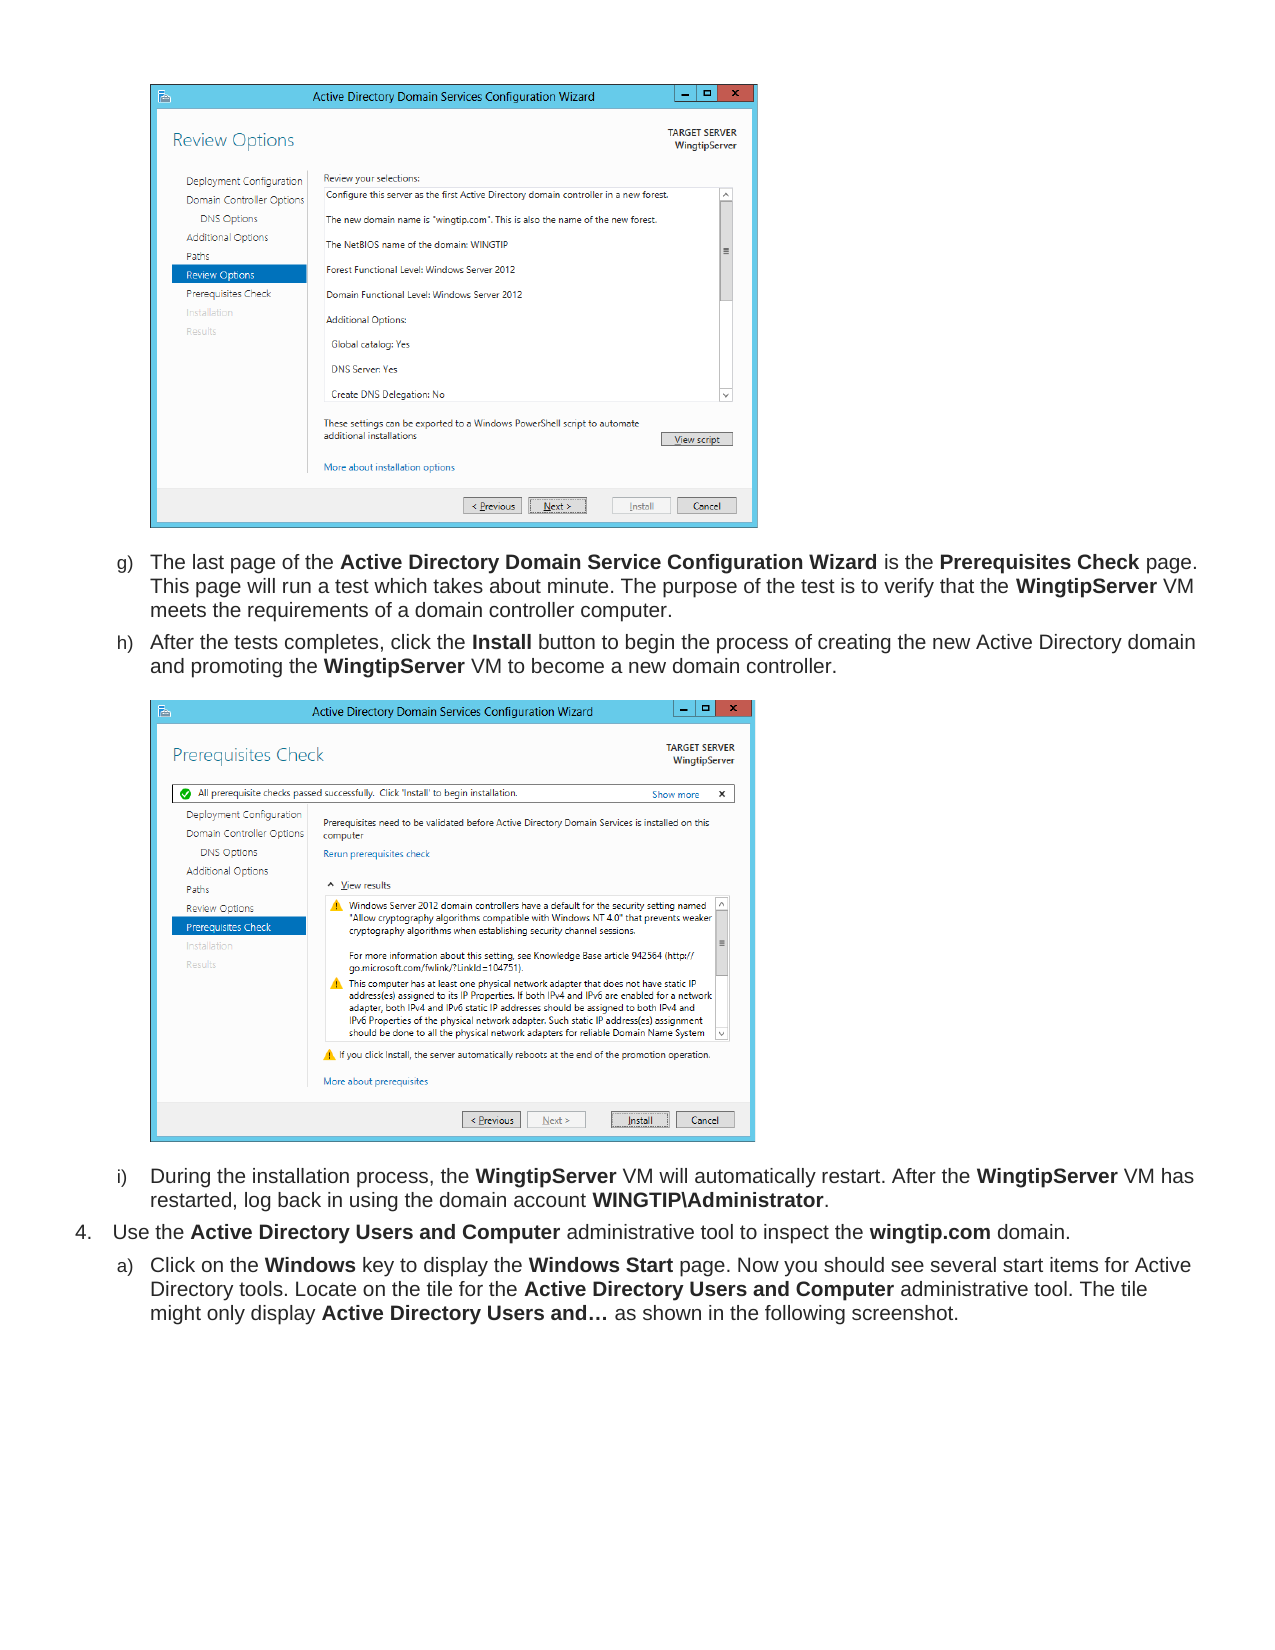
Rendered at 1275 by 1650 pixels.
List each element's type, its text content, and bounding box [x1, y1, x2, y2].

list During the installation process, the WingtipServer VM will automatically restart. After the WingtipServer VM has restarted, log back in using the domain account WINGTIP\Administrator. [117, 1164, 1200, 1212]
list After the tests completes, click the Install button to begin the process of creating the new Active Directory domain and promoting the WingtipServer VM to become a new domain controller. [117, 630, 1200, 678]
list The last page of the Active Directory Domain Service Configuration Wizard is the Prerequisites Check page. This page will run a test which takes about minute. The purpose of the test is to verify that the WingtipServer VM meets the requirements of a domain controller computer. [117, 550, 1200, 622]
picture [150, 84, 758, 528]
picture [150, 700, 755, 1142]
list Click on the Windows key to display the Windows Start page. Now you should see several start items for Active Directory tools. Locate on the tile for the Active Directory Users and Computer administrative tool. The tile might only display Active Directory Users and… as shown in the following screenshot. [117, 1252, 1200, 1324]
list Use the Active Directory Users and Computer administrative tool to inspect the wingtip.com domain. [75, 1220, 1200, 1244]
